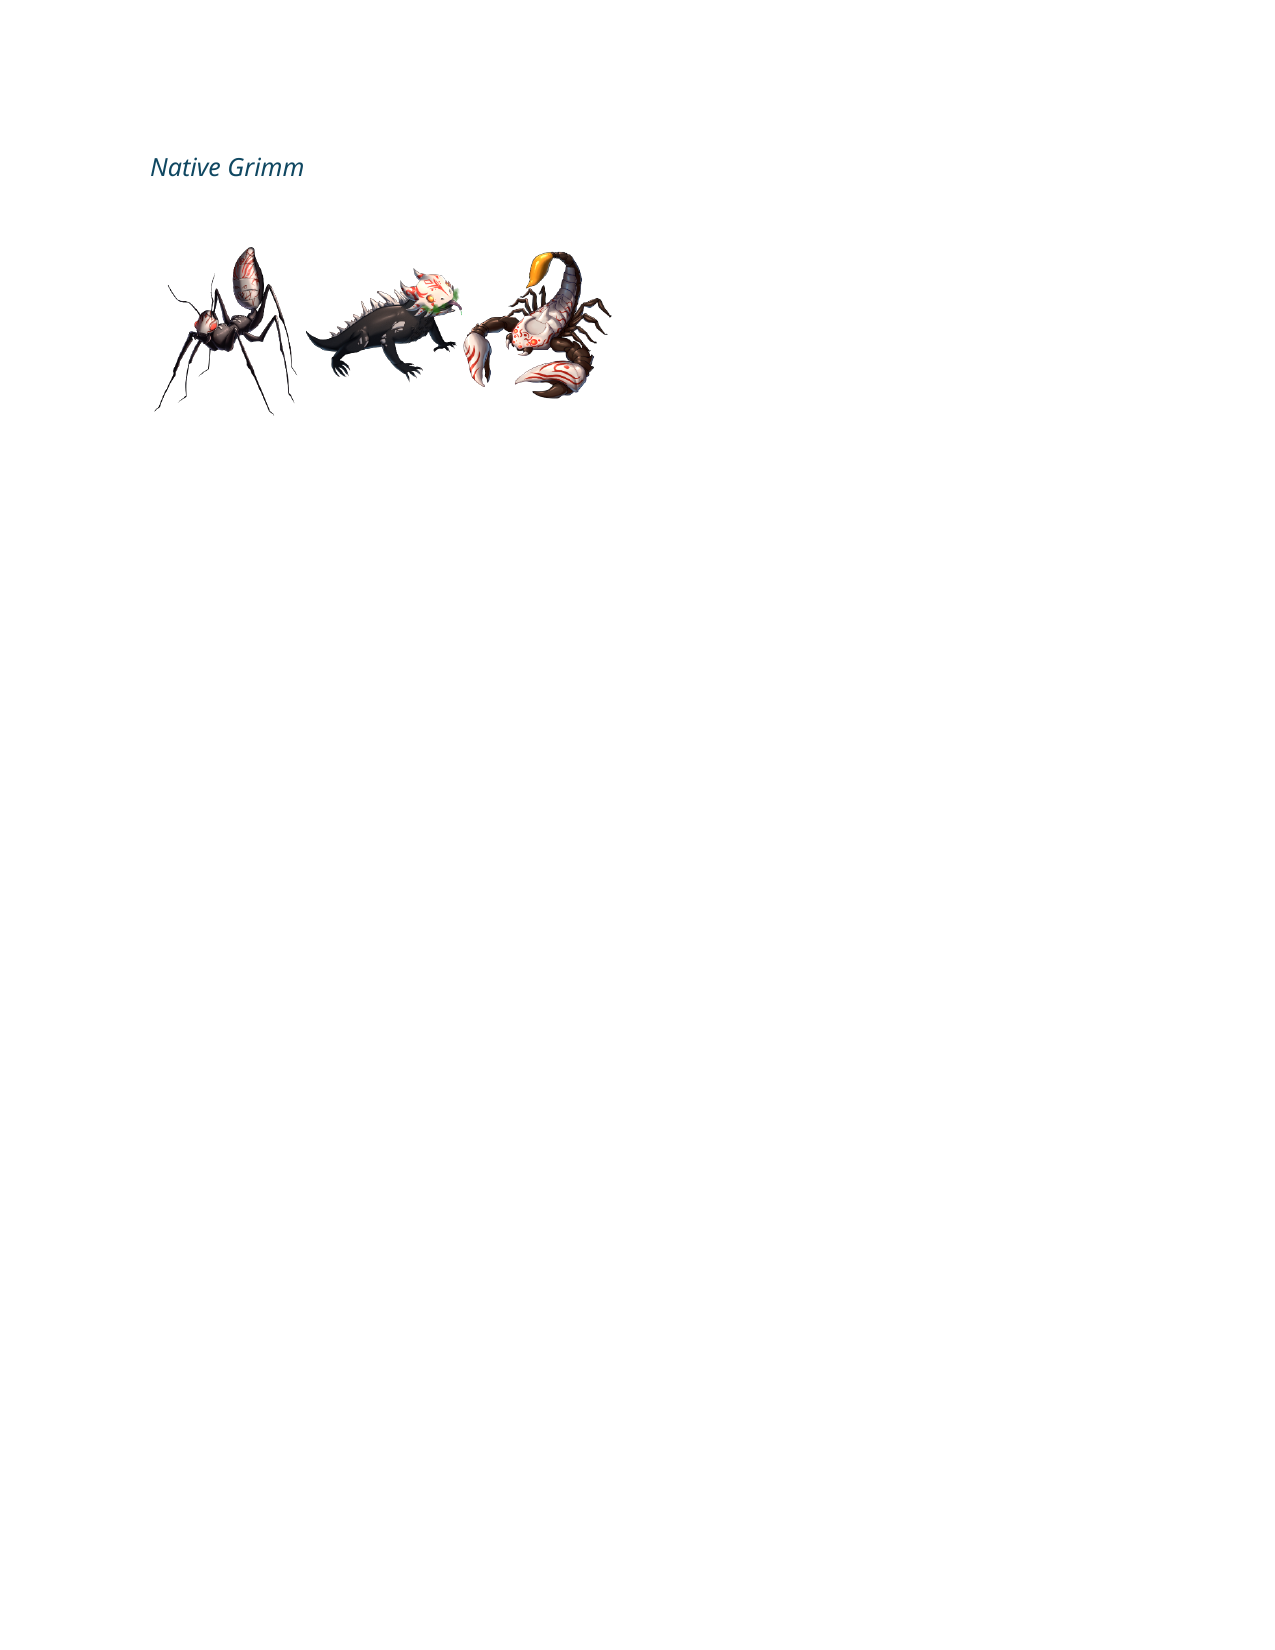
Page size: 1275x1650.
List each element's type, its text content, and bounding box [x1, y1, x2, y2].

picture [150, 193, 618, 457]
subtitle Native Grimm [150, 150, 1125, 184]
